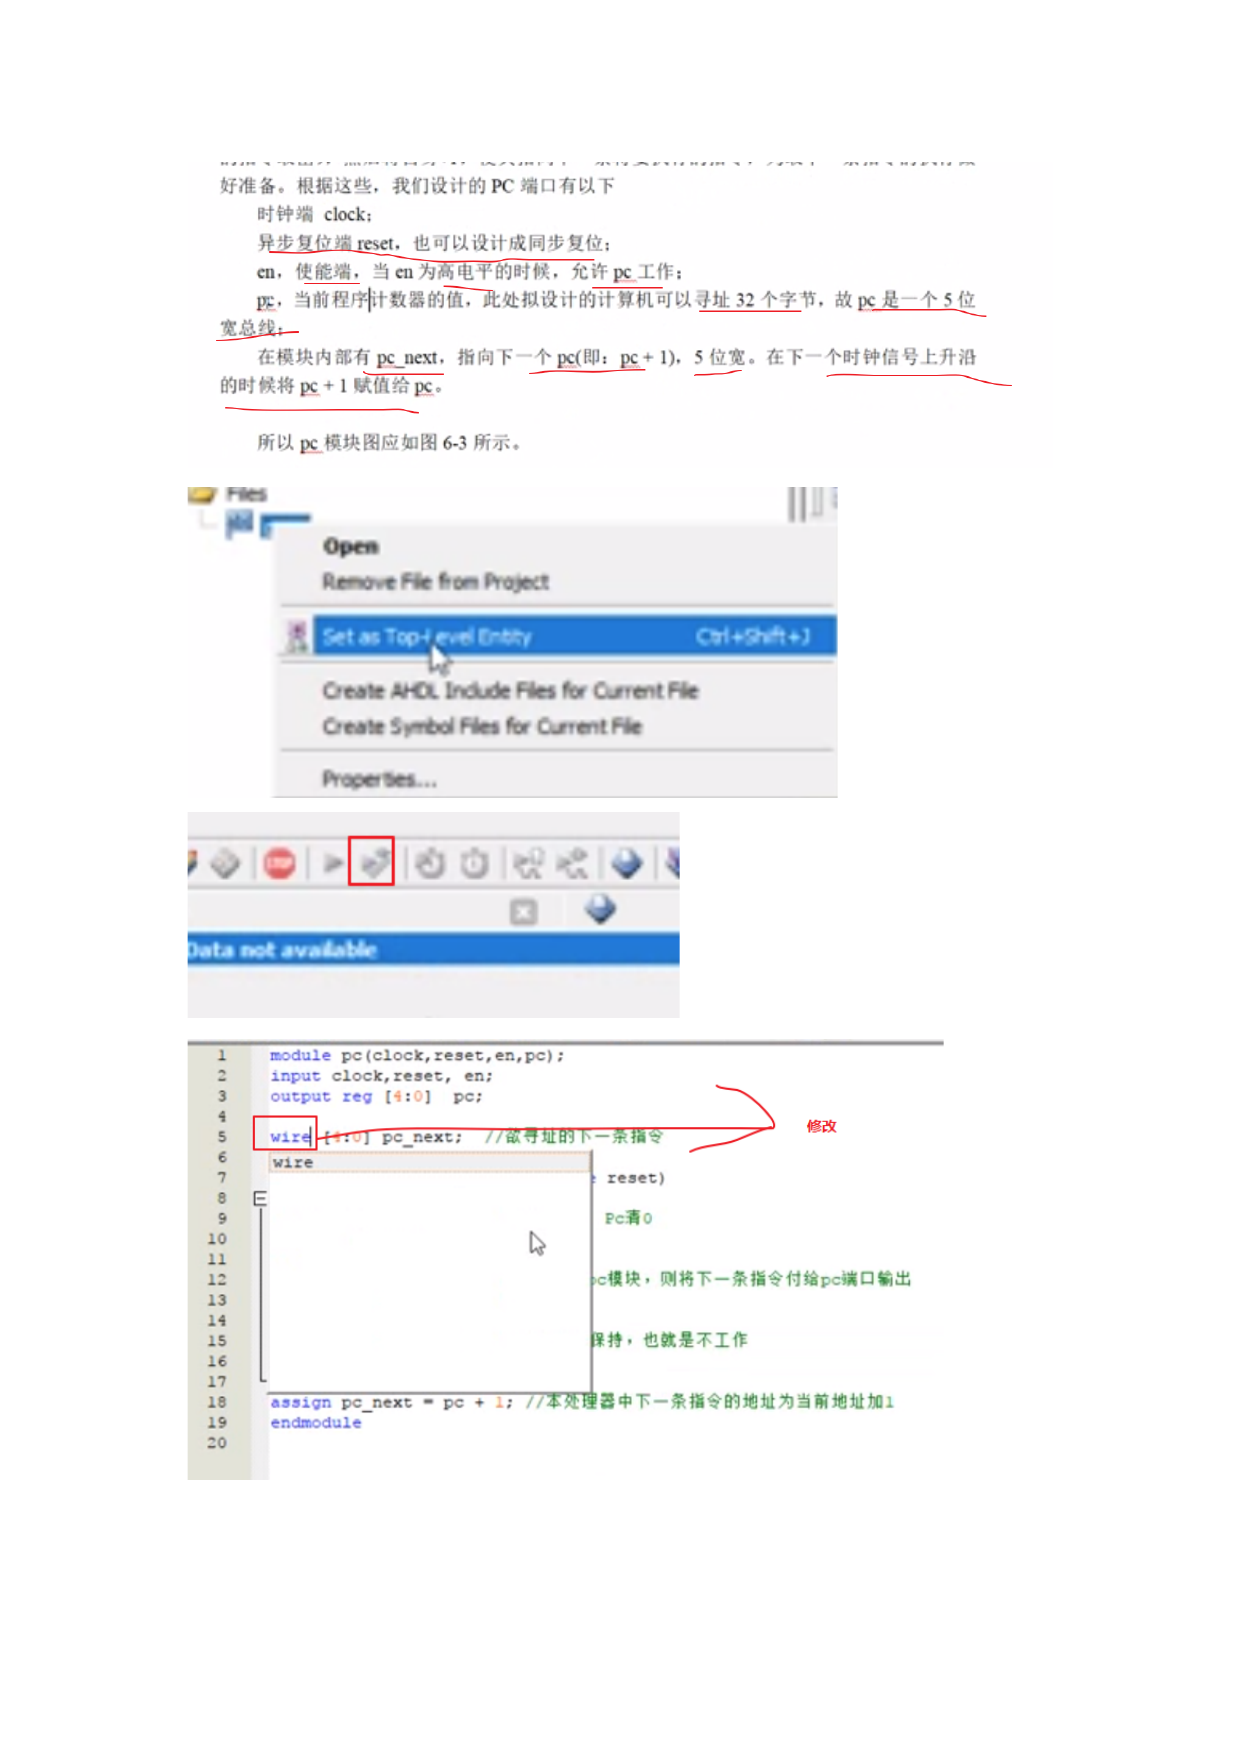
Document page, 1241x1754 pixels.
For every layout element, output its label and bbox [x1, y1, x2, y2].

picture [187, 1039, 944, 1480]
picture [187, 812, 680, 1018]
picture [187, 487, 838, 798]
picture [187, 162, 1053, 468]
